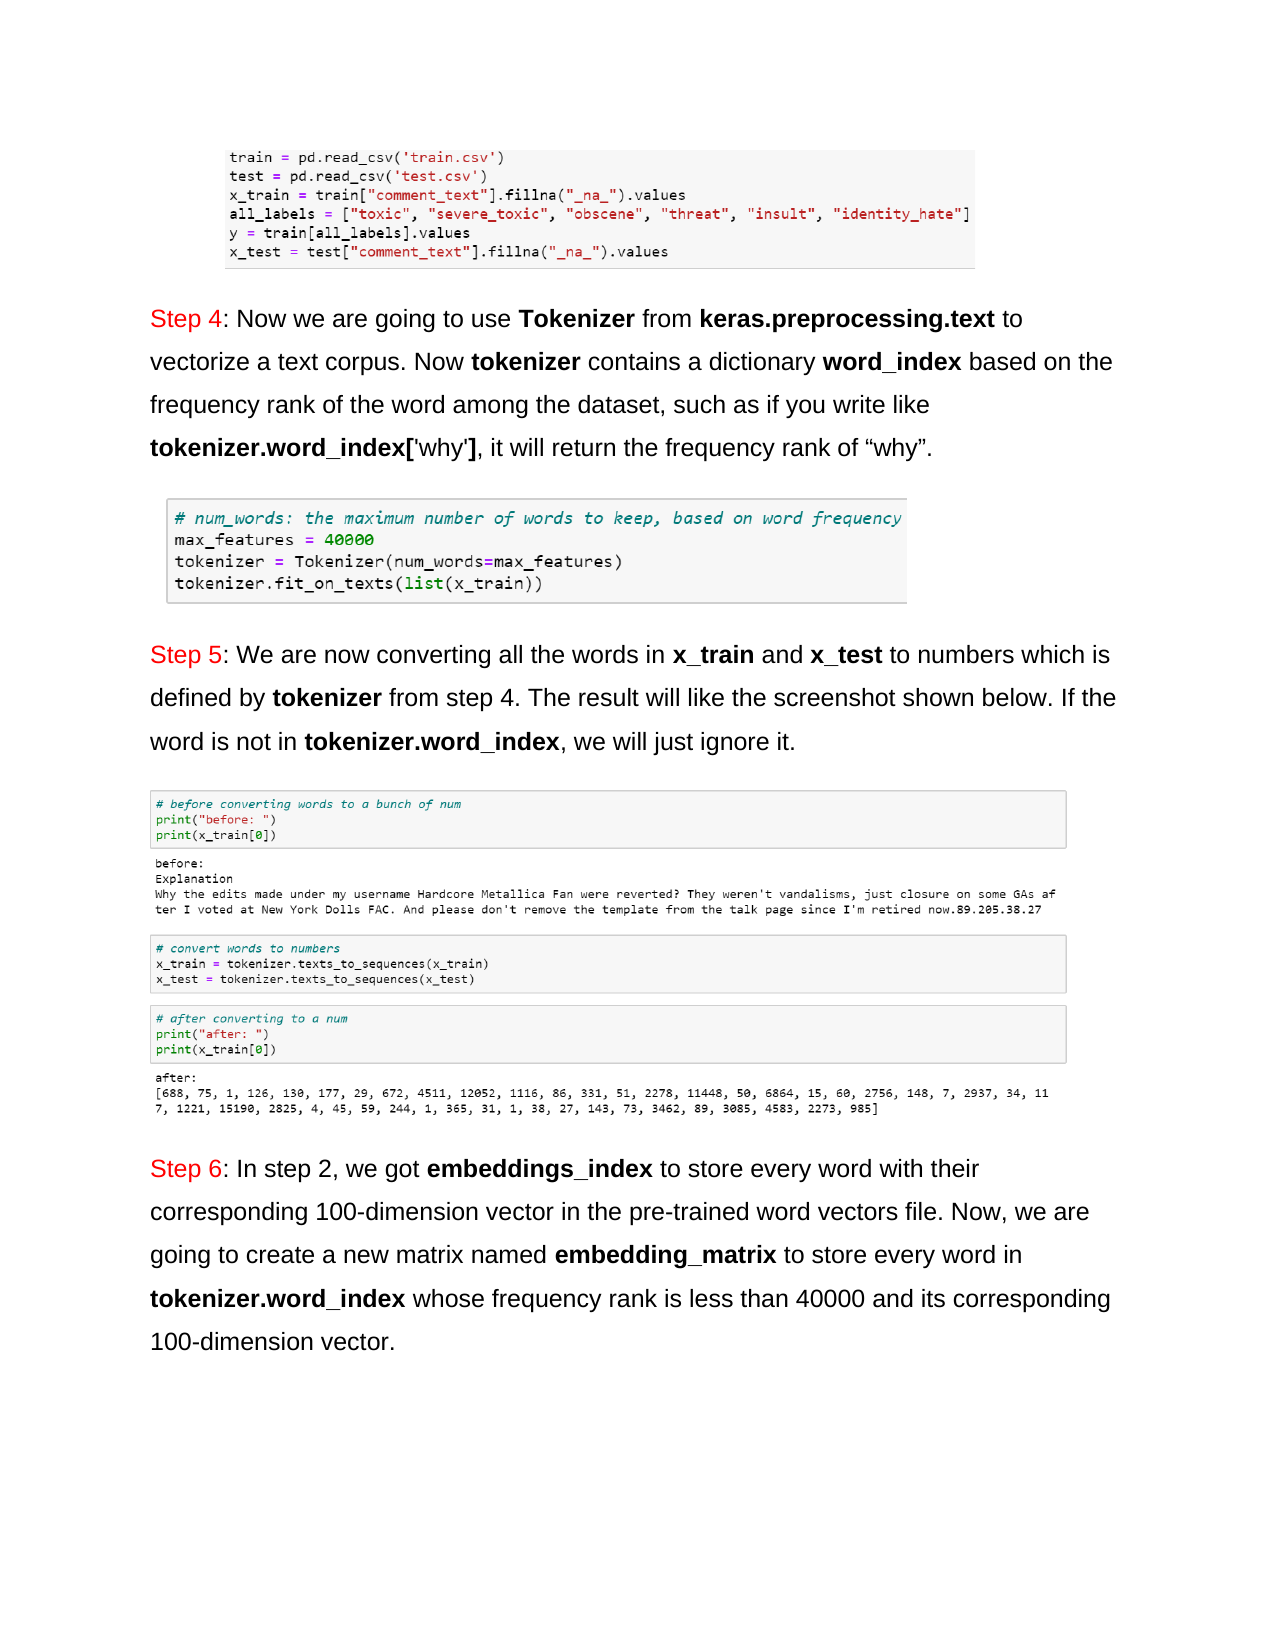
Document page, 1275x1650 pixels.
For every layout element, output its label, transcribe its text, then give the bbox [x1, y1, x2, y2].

text Step 4: Now we are going to use Tokenizer from keras.preprocessing.text to vectorize a text corpus. Now tokenizer contains a dictionary word_index based on the frequency rank of the word among the dataset, such as if you write like tokenizer.word_index['why'], it will return the frequency rank of “why”. [150, 304, 1125, 462]
text Step 6: In step 2, we got embeddings_index to store every word with their corresponding 100-dimension vector in the pre-trained word vectors file. Now, we are going to create a new matrix named embedding_matrix to store every word in tokenizer.word_index whose frequency rank is less than 40000 and its corresponding 100-dimension vector. [150, 1154, 1125, 1355]
picture [150, 790, 1072, 1119]
text Step 5: We are now converting all the words in x_train and x_test to numbers which is defined by tokenizer from step 4. The result will like the screenshot shown below. If the word is not in tokenizer.word_index, we will just ignore it. [150, 640, 1125, 755]
picture [225, 150, 976, 269]
picture [157, 497, 907, 605]
